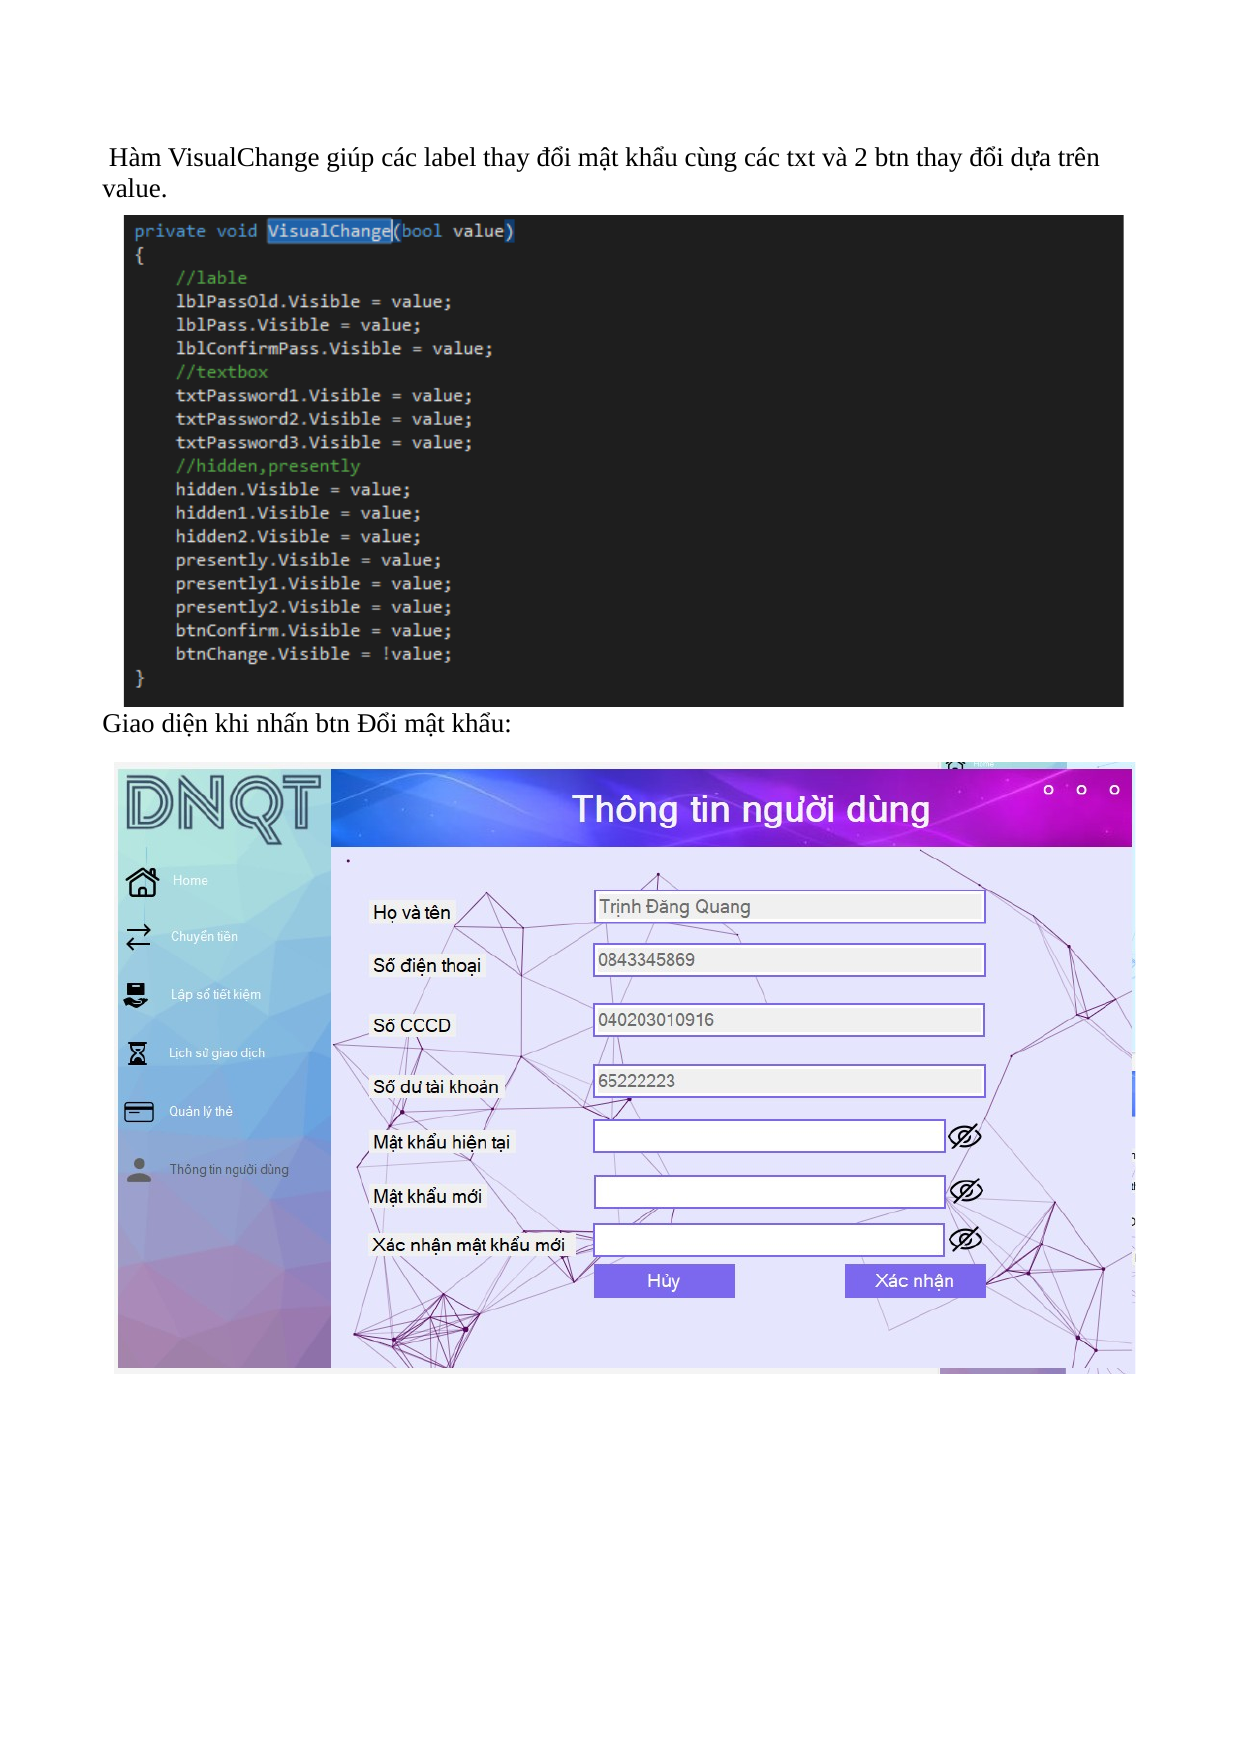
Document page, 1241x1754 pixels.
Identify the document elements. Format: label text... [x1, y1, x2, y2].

picture [114, 762, 1136, 1374]
picture [123, 215, 1124, 707]
text Hàm VisualChange giúp các label thay đổi mật khẩu cùng các txt và 2 btn thay đổi dựa trên value. [102, 141, 1123, 203]
